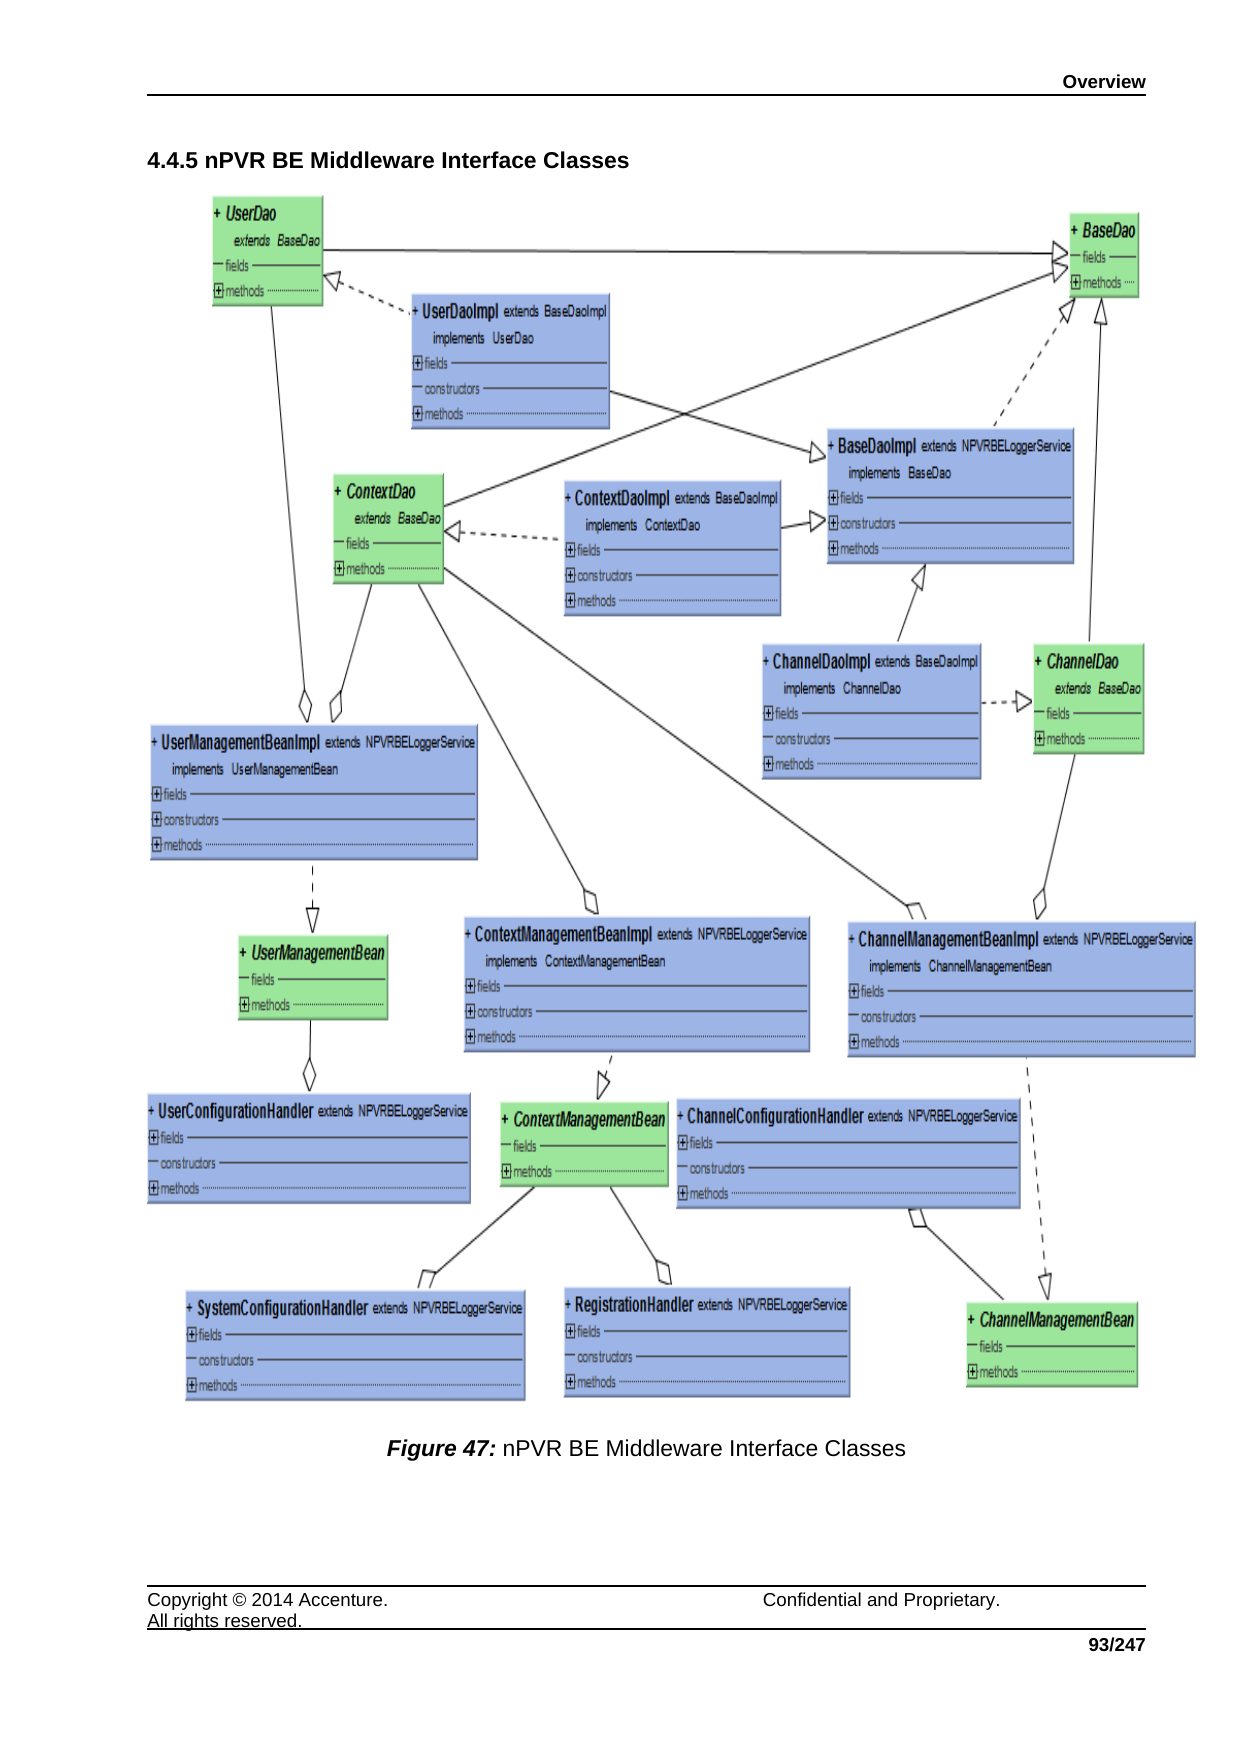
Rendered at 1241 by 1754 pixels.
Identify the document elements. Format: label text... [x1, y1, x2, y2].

text Figure 47: nPVR BE Middleware Interface Classes [147, 1435, 1146, 1462]
subtitle nPVR BE Middleware Interface Classes [147, 147, 1146, 173]
picture [147, 194, 1196, 1423]
